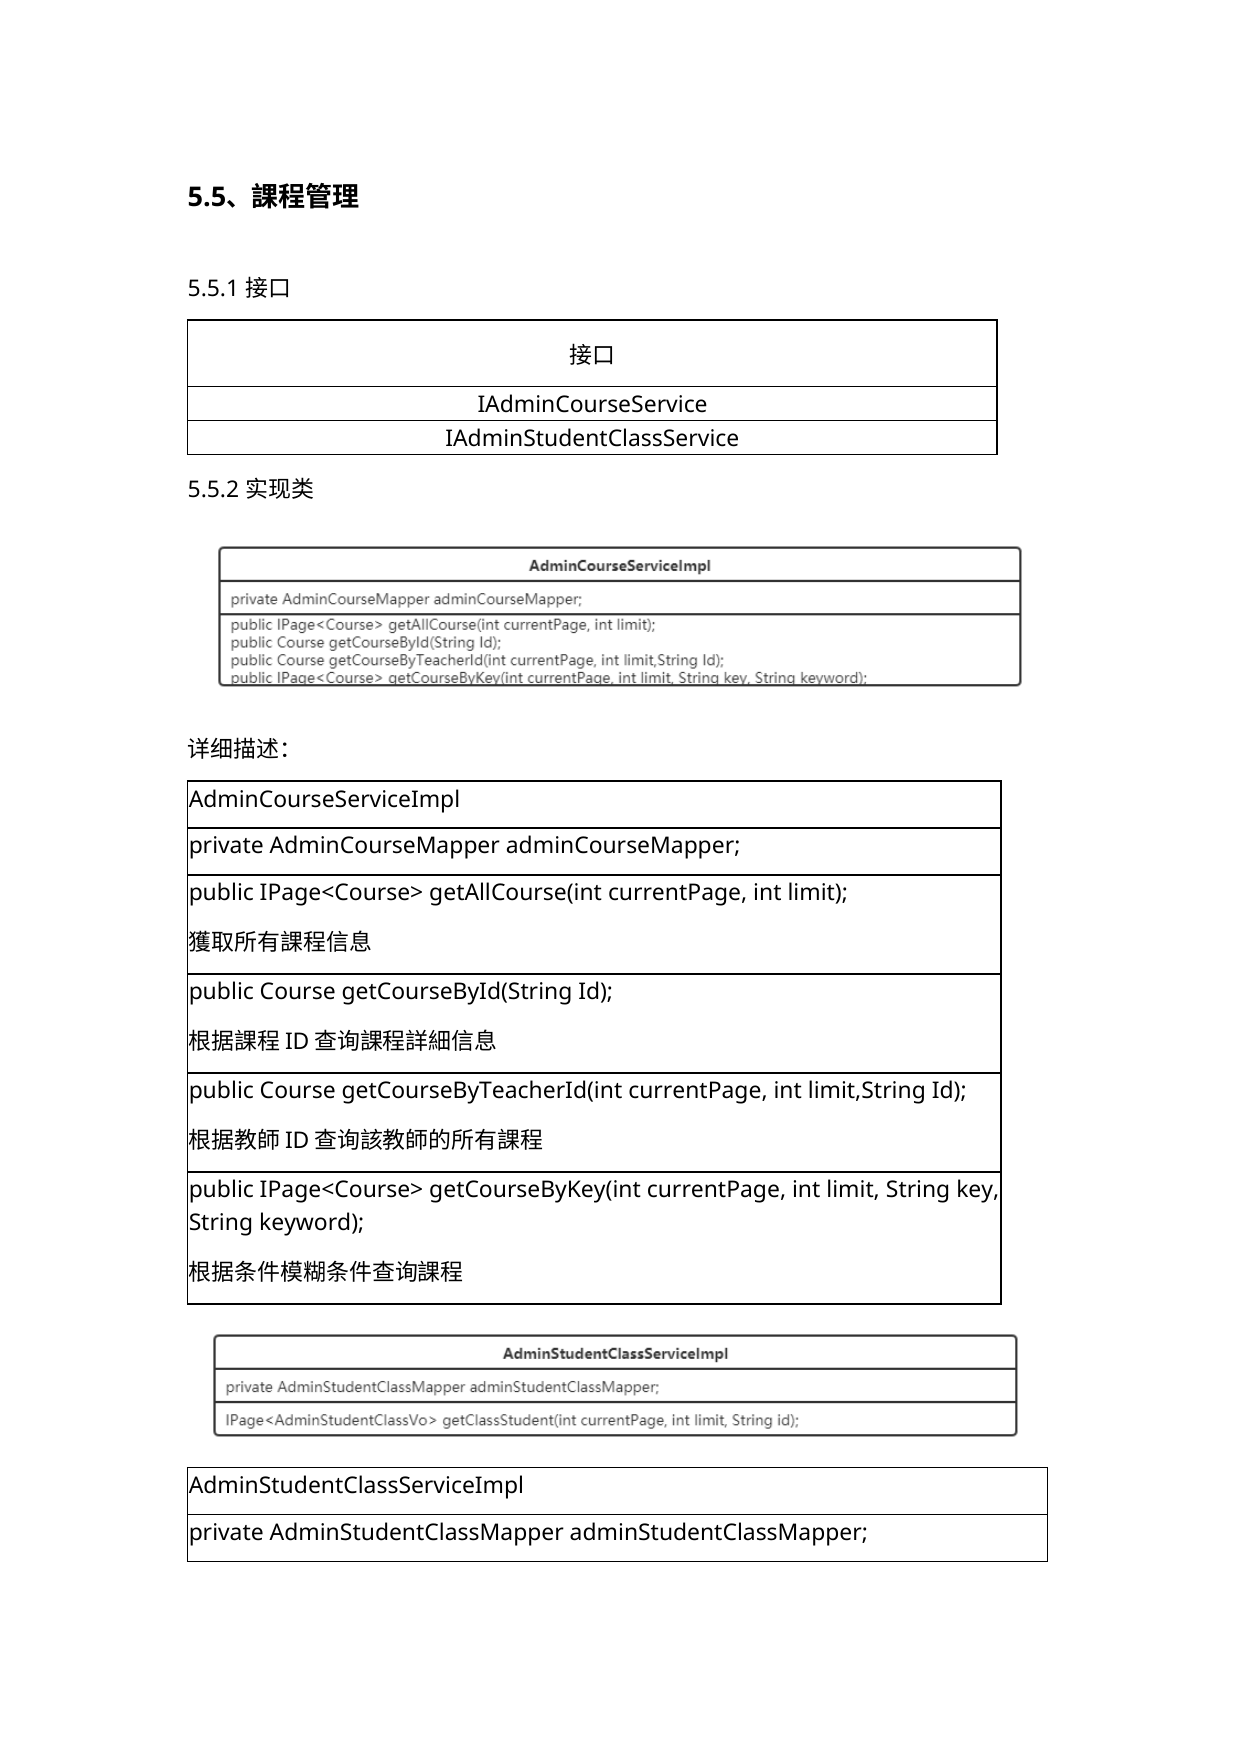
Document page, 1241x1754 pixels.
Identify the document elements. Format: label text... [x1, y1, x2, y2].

table_cell IAdminCourseService [188, 387, 996, 420]
table_cell public Course getCourseById(String Id); 根据課程ID查询課程詳細信息 [188, 975, 1000, 1072]
table_header AdminCourseServiceImpl [188, 782, 1000, 827]
table_cell public Course getCourseByTeacherId(int currentPage, int limit,String Id); 根据教師ID查询該教師的所有課程 [188, 1074, 1000, 1171]
text 5.5、課程管理 [187, 162, 1053, 227]
table_cell public IPage<Course> getAllCourse(int currentPage, int limit); 獲取所有課程信息 [188, 876, 1000, 973]
text 5.5.2 实现类 [187, 455, 1053, 520]
text 5.5.1 接口 [187, 254, 1053, 319]
picture [192, 520, 1048, 713]
table_cell private AdminStudentClassMapper adminStudentClassMapper; [188, 1515, 1047, 1561]
picture [187, 1308, 1044, 1463]
table_cell IAdminStudentClassService [188, 421, 996, 454]
table_cell private AdminCourseMapper adminCourseMapper; [188, 829, 1000, 874]
table_cell public IPage<Course> getCourseByKey(int currentPage, int limit, String key, String keyword); 根据条件模糊条件查询課程 [188, 1173, 1000, 1303]
table_header AdminStudentClassServiceImpl [188, 1468, 1047, 1514]
table_header 接口 [188, 321, 996, 386]
text 详细描述： [187, 715, 1053, 780]
